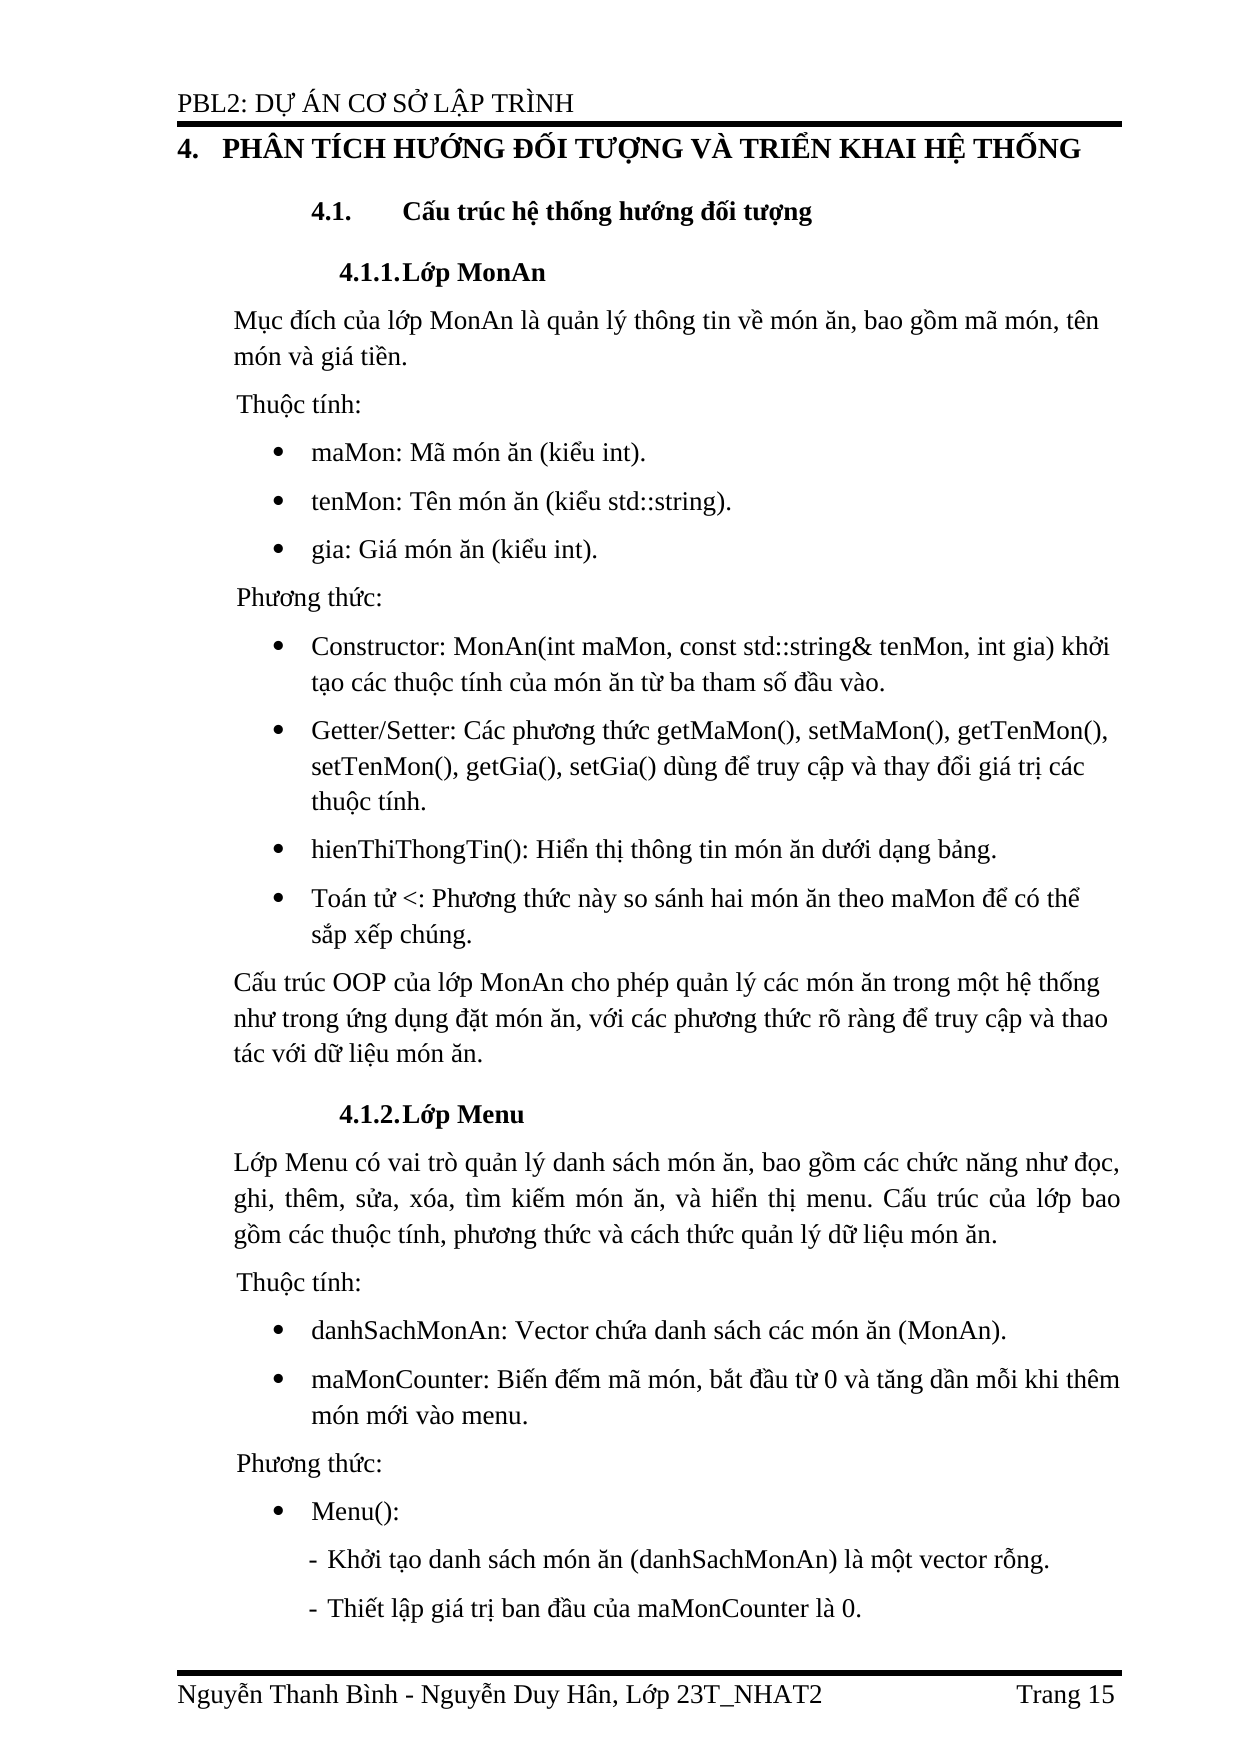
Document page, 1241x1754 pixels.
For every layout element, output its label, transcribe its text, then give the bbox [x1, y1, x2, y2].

subtitle PHÂN TÍCH HƯỚNG ĐỐI TƯỢNG VÀ TRIỂN KHAI HỆ THỐNG [177, 132, 1122, 165]
text Thuộc tính: [177, 1266, 1122, 1297]
text Mục đích của lớp MonAn là quản lý thông tin về món ăn, bao gồm mã món, tên món và giá tiền. [233, 304, 1122, 371]
list Thiết lập giá trị ban đầu của maMonCounter là 0. [308, 1592, 1122, 1623]
list danhSachMonAn: Vector chứa danh sách các món ăn (MonAn). [273, 1314, 1122, 1346]
list maMon: Mã món ăn (kiểu int). [273, 436, 1122, 467]
list Toán tử <: Phương thức này so sánh hai món ăn theo maMon để có thể sắp xếp chúng. [273, 882, 1122, 949]
subtitle Lớp Menu [280, 1098, 1122, 1129]
text Thuộc tính: [177, 388, 1122, 419]
text Phương thức: [177, 1447, 1122, 1478]
text Phương thức: [177, 582, 1122, 613]
list hienThiThongTin(): Hiển thị thông tin món ăn dưới dạng bảng. [273, 834, 1122, 865]
list Khởi tạo danh sách món ăn (danhSachMonAn) là một vector rỗng. [308, 1544, 1122, 1575]
text Lớp Menu có vai trò quản lý danh sách món ăn, bao gồm các chức năng như đọc, ghi, thêm, sửa, xóa, tìm kiếm món ăn, và hiển thị menu. Cấu trúc của lớp bao gồm các thuộc tính, phương thức và cách thức quản lý dữ liệu món ăn. [233, 1147, 1122, 1249]
list tenMon: Tên món ăn (kiểu std::string). [273, 485, 1122, 516]
subtitle Cấu trúc hệ thống hướng đối tượng [252, 195, 1122, 226]
text Cấu trúc OOP của lớp MonAn cho phép quản lý các món ăn trong một hệ thống như trong ứng dụng đặt món ăn, với các phương thức rõ ràng để truy cập và thao tác với dữ liệu món ăn. [233, 966, 1122, 1069]
subtitle Lớp MonAn [280, 256, 1122, 287]
list maMonCounter: Biến đếm mã món, bắt đầu từ 0 và tăng dần mỗi khi thêm món mới vào menu. [273, 1363, 1122, 1430]
list Getter/Setter: Các phương thức getMaMon(), setMaMon(), getTenMon(), setTenMon(), getGia(), setGia() dùng để truy cập và thay đổi giá trị các thuộc tính. [273, 714, 1122, 817]
list Menu(): [273, 1495, 1122, 1526]
list gia: Giá món ăn (kiểu int). [273, 533, 1122, 564]
list Constructor: MonAn(int maMon, const std::string& tenMon, int gia) khởi tạo các thuộc tính của món ăn từ ba tham số đầu vào. [273, 630, 1122, 697]
